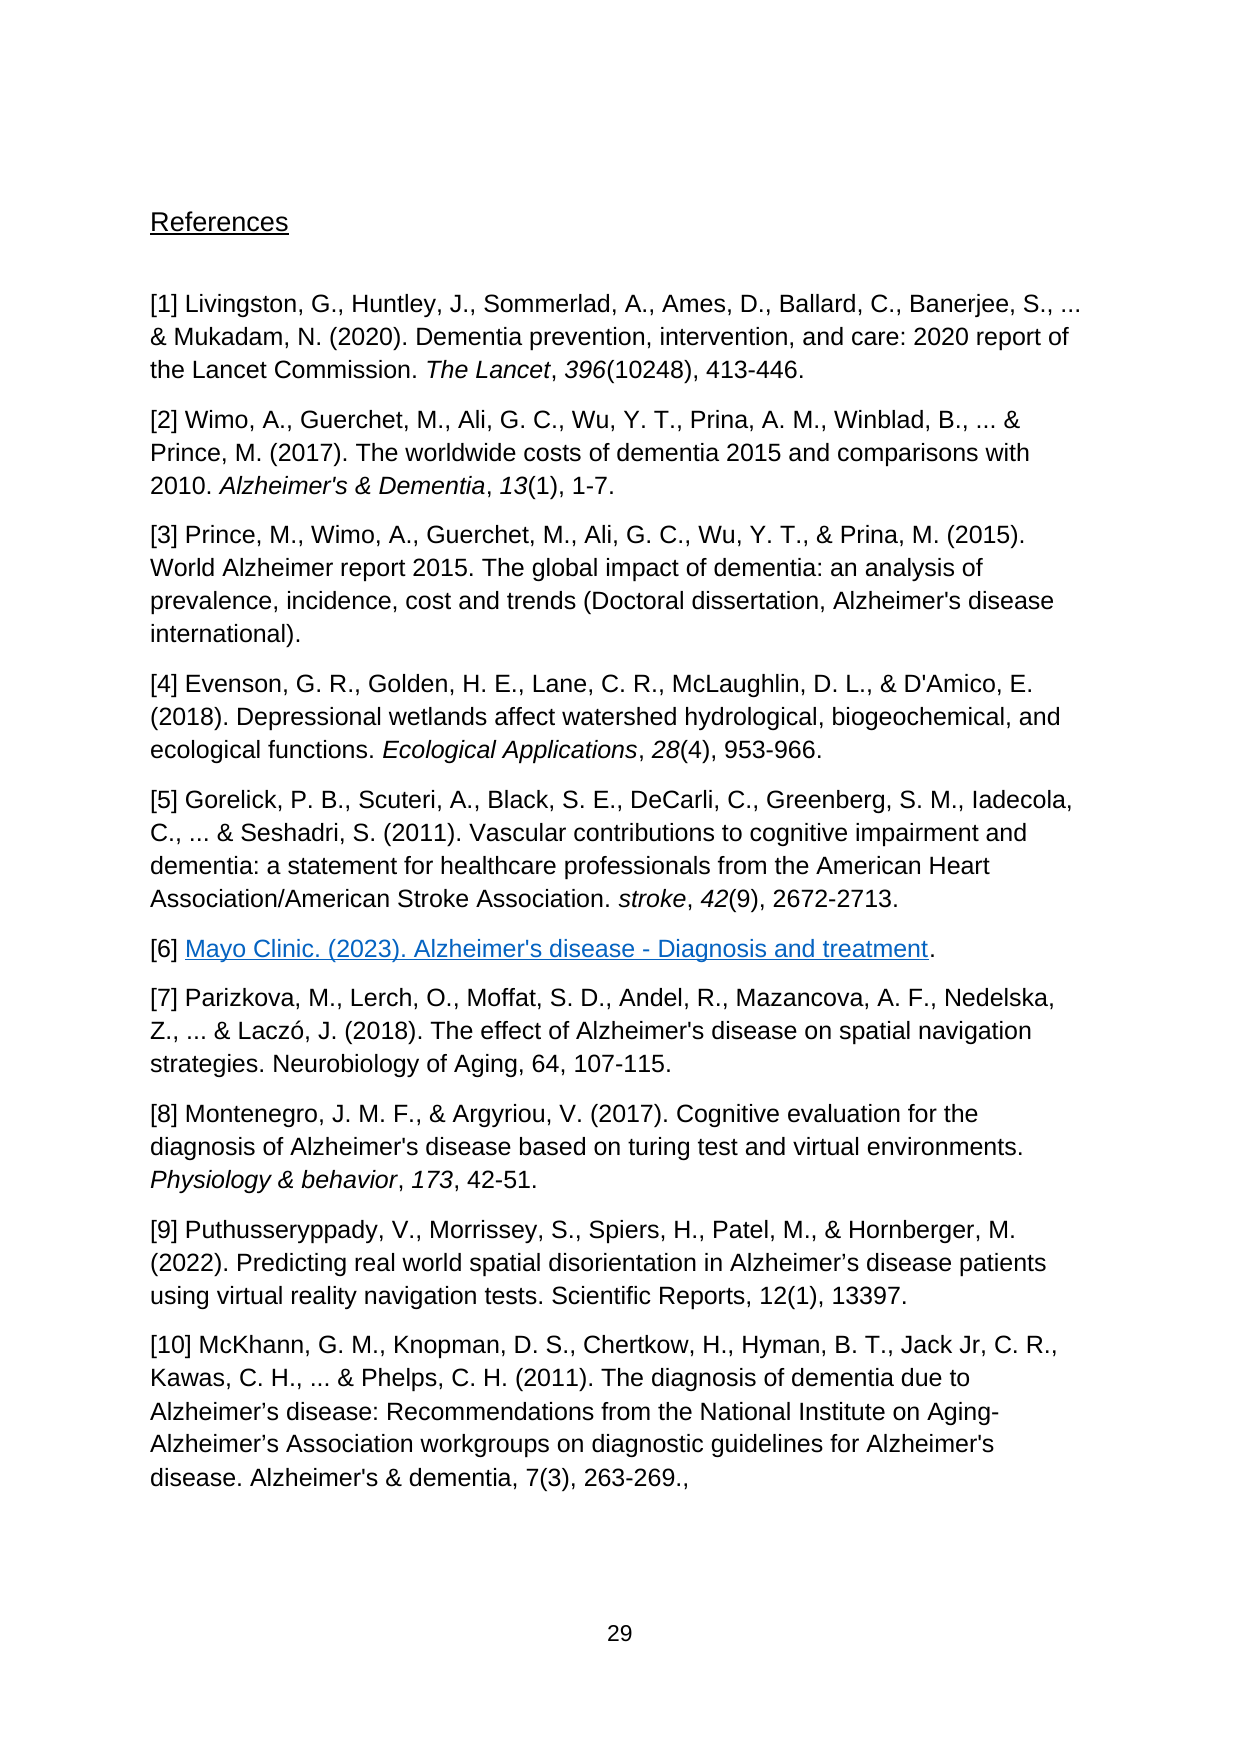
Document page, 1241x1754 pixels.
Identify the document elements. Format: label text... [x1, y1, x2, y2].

text [3] Prince, M., Wimo, A., Guerchet, M., Ali, G. C., Wu, Y. T., & Prina, M. (2015). World Alzheimer report 2015. The global impact of dementia: an analysis of prevalence, incidence, cost and trends (Doctoral dissertation, Alzheimer's disease international). [150, 520, 1090, 648]
text [8] Montenegro, J. M. F., & Argyriou, V. (2017). Cognitive evaluation for the diagnosis of Alzheimer's disease based on turing test and virtual environments. Physiology & behavior, 173, 42-51.‏ [150, 1099, 1090, 1194]
text [10] McKhann, G. M., Knopman, D. S., Chertkow, H., Hyman, B. T., Jack Jr, C. R., Kawas, C. H., ... & Phelps, C. H. (2011). The diagnosis of dementia due to Alzheimer’s disease: Recommendations from the National Institute on Aging-Alzheimer’s Association workgroups on diagnostic guidelines for Alzheimer's disease. Alzheimer's & dementia, 7(3), 263-269., [150, 1330, 1090, 1491]
text [9] Puthusseryppady, V., Morrissey, S., Spiers, H., Patel, M., & Hornberger, M. (2022). Predicting real world spatial disorientation in Alzheimer’s disease patients using virtual reality navigation tests. Scientific Reports, 12(1), 13397. [150, 1215, 1090, 1309]
text [6] Mayo Clinic. (2023). Alzheimer's disease - Diagnosis and treatment. [150, 933, 1090, 962]
text [4] Evenson, G. R., Golden, H. E., Lane, C. R., McLaughlin, D. L., & D'Amico, E. (2018). Depressional wetlands affect watershed hydrological, biogeochemical, and ecological functions. Ecological Applications, 28(4), 953-966. [150, 669, 1090, 764]
text [2] Wimo, A., Guerchet, M., Ali, G. C., Wu, Y. T., Prina, A. M., Winblad, B., ... & Prince, M. (2017). The worldwide costs of dementia 2015 and comparisons with 2010. Alzheimer's & Dementia, 13(1), 1-7. [150, 404, 1090, 499]
subtitle References [150, 206, 1090, 237]
text [7] Parizkova, M., Lerch, O., Moffat, S. D., Andel, R., Mazancova, A. F., Nedelska, Z., ... & Laczó, J. (2018). The effect of Alzheimer's disease on spatial navigation strategies. Neurobiology of Aging, 64, 107-115.‏ [150, 983, 1090, 1078]
text [1] Livingston, G., Huntley, J., Sommerlad, A., Ames, D., Ballard, C., Banerjee, S., ... & Mukadam, N. (2020). Dementia prevention, intervention, and care: 2020 report of the Lancet Commission. The Lancet, 396(10248), 413-446. [150, 289, 1090, 384]
text [5] Gorelick, P. B., Scuteri, A., Black, S. E., DeCarli, C., Greenberg, S. M., Iadecola, C., ... & Seshadri, S. (2011). Vascular contributions to cognitive impairment and dementia: a statement for healthcare professionals from the American Heart Association/American Stroke Association. stroke, 42(9), 2672-2713. [150, 785, 1090, 913]
